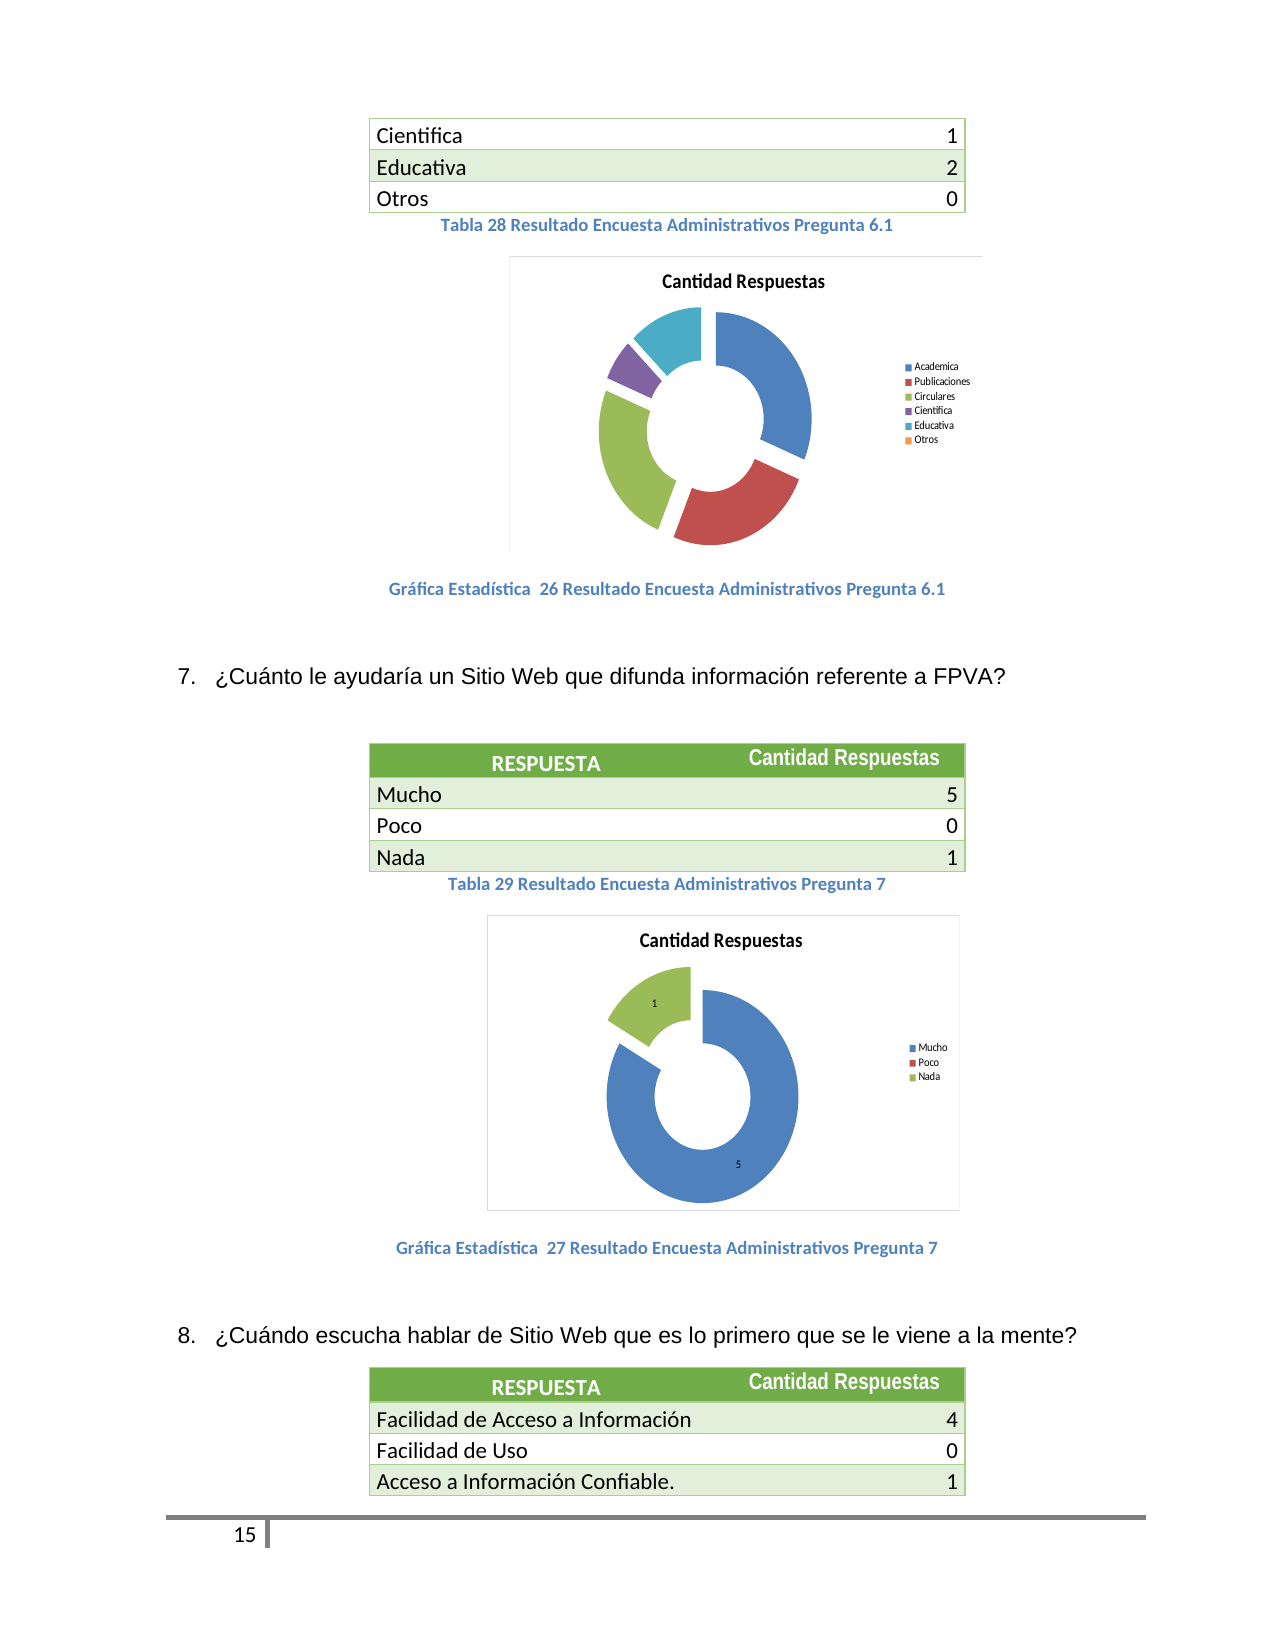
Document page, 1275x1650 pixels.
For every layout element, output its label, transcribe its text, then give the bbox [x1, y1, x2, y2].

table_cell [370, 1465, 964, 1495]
list ¿Cuánto le ayudaría un Sitio Web que difunda información referente a FPVA? [177, 663, 1157, 689]
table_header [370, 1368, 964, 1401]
text Gráfica Estadística 26 Resultado Encuesta Administrativos Pregunta 6.1 [177, 577, 1157, 600]
list ¿Cuándo escucha hablar de Sitio Web que es lo primero que se le viene a la mente? [177, 1322, 1157, 1348]
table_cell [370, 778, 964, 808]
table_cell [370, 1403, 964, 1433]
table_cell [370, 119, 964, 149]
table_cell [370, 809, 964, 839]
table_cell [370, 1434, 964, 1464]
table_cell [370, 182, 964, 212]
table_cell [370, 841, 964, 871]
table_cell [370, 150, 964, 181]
text Gráfica Estadística 27 Resultado Encuesta Administrativos Pregunta 7 [177, 1236, 1157, 1259]
text Tabla 28 Resultado Encuesta Administrativos Pregunta 6.1 [177, 213, 1157, 236]
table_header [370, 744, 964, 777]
text Tabla 29 Resultado Encuesta Administrativos Pregunta 7 [177, 872, 1157, 895]
